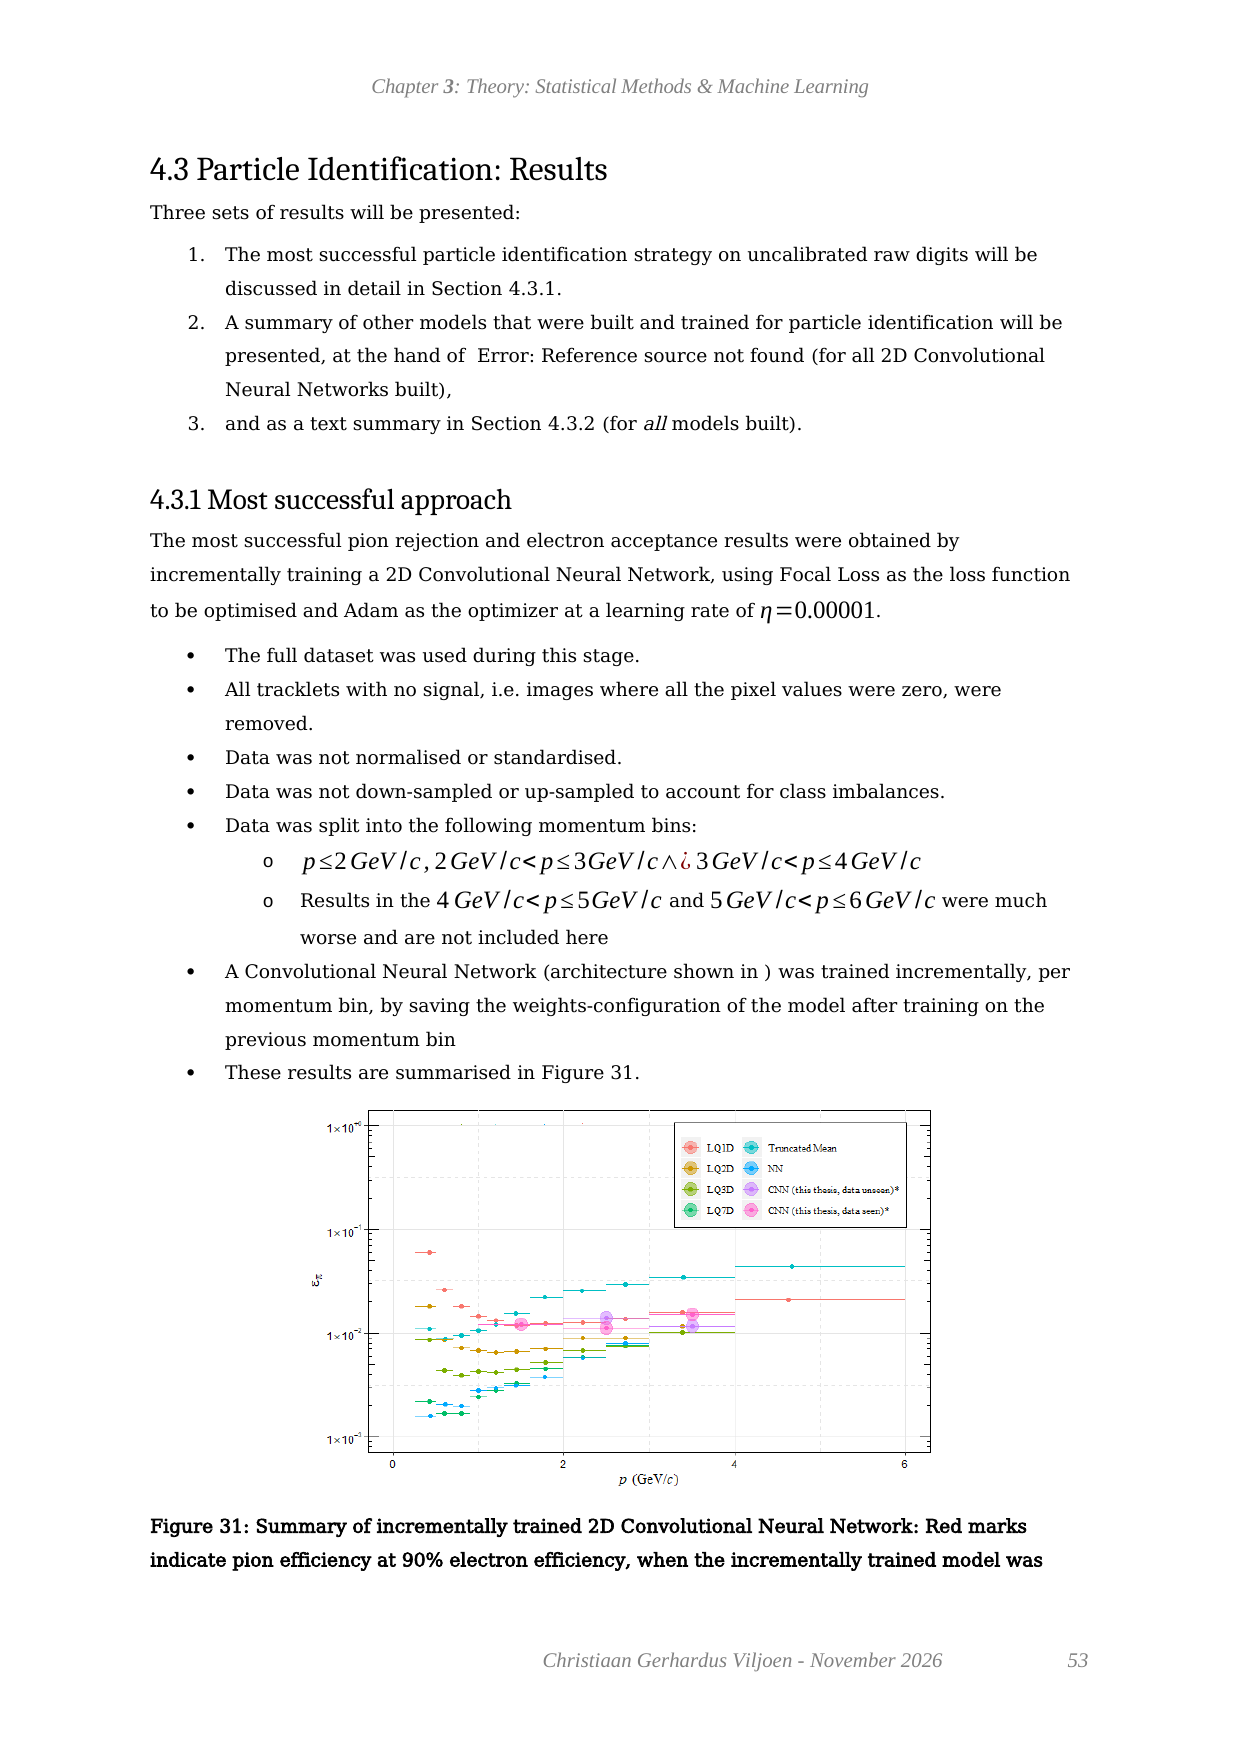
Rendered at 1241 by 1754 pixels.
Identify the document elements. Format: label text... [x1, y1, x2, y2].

list Data was split into the following momentum bins: [187, 813, 1090, 836]
picture [303, 1103, 937, 1495]
text The most successful pion rejection and electron acceptance results were obtained by incrementally training a 2D Convolutional Neural Network, using Focal Loss as the loss function to be optimised and Adam as the optimizer at a learning rate of . [150, 529, 1090, 624]
subtitle Particle Identification: Results [150, 150, 1090, 188]
text Three sets of results will be presented: [150, 201, 1090, 223]
list The full dataset was used during this stage. [187, 644, 1090, 666]
list Data was not normalised or standardised. [187, 745, 1090, 768]
list A Convolutional Neural Network (architecture shown in ) was trained incrementally, per momentum bin, by saving the weights-configuration of the model after training on the previous momentum bin [187, 960, 1090, 1050]
list Results in the and were much worse and are not included here [262, 887, 1090, 948]
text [150, 1514, 1090, 1570]
list and as a text summary in Section 4.3.2 (for all models built). [187, 412, 1090, 434]
list The most successful particle identification strategy on uncalibrated raw digits will be discussed in detail in Section 4.3.1. [187, 243, 1090, 299]
list These results are summarised in Figure 28. [187, 1061, 1090, 1084]
list Data was not down-sampled or up-sampled to account for class imbalances. [187, 779, 1090, 802]
subtitle Most successful approach [150, 483, 1090, 516]
list All tracklets with no signal, i.e. images where all the pixel values were zero, were removed. [187, 678, 1090, 734]
